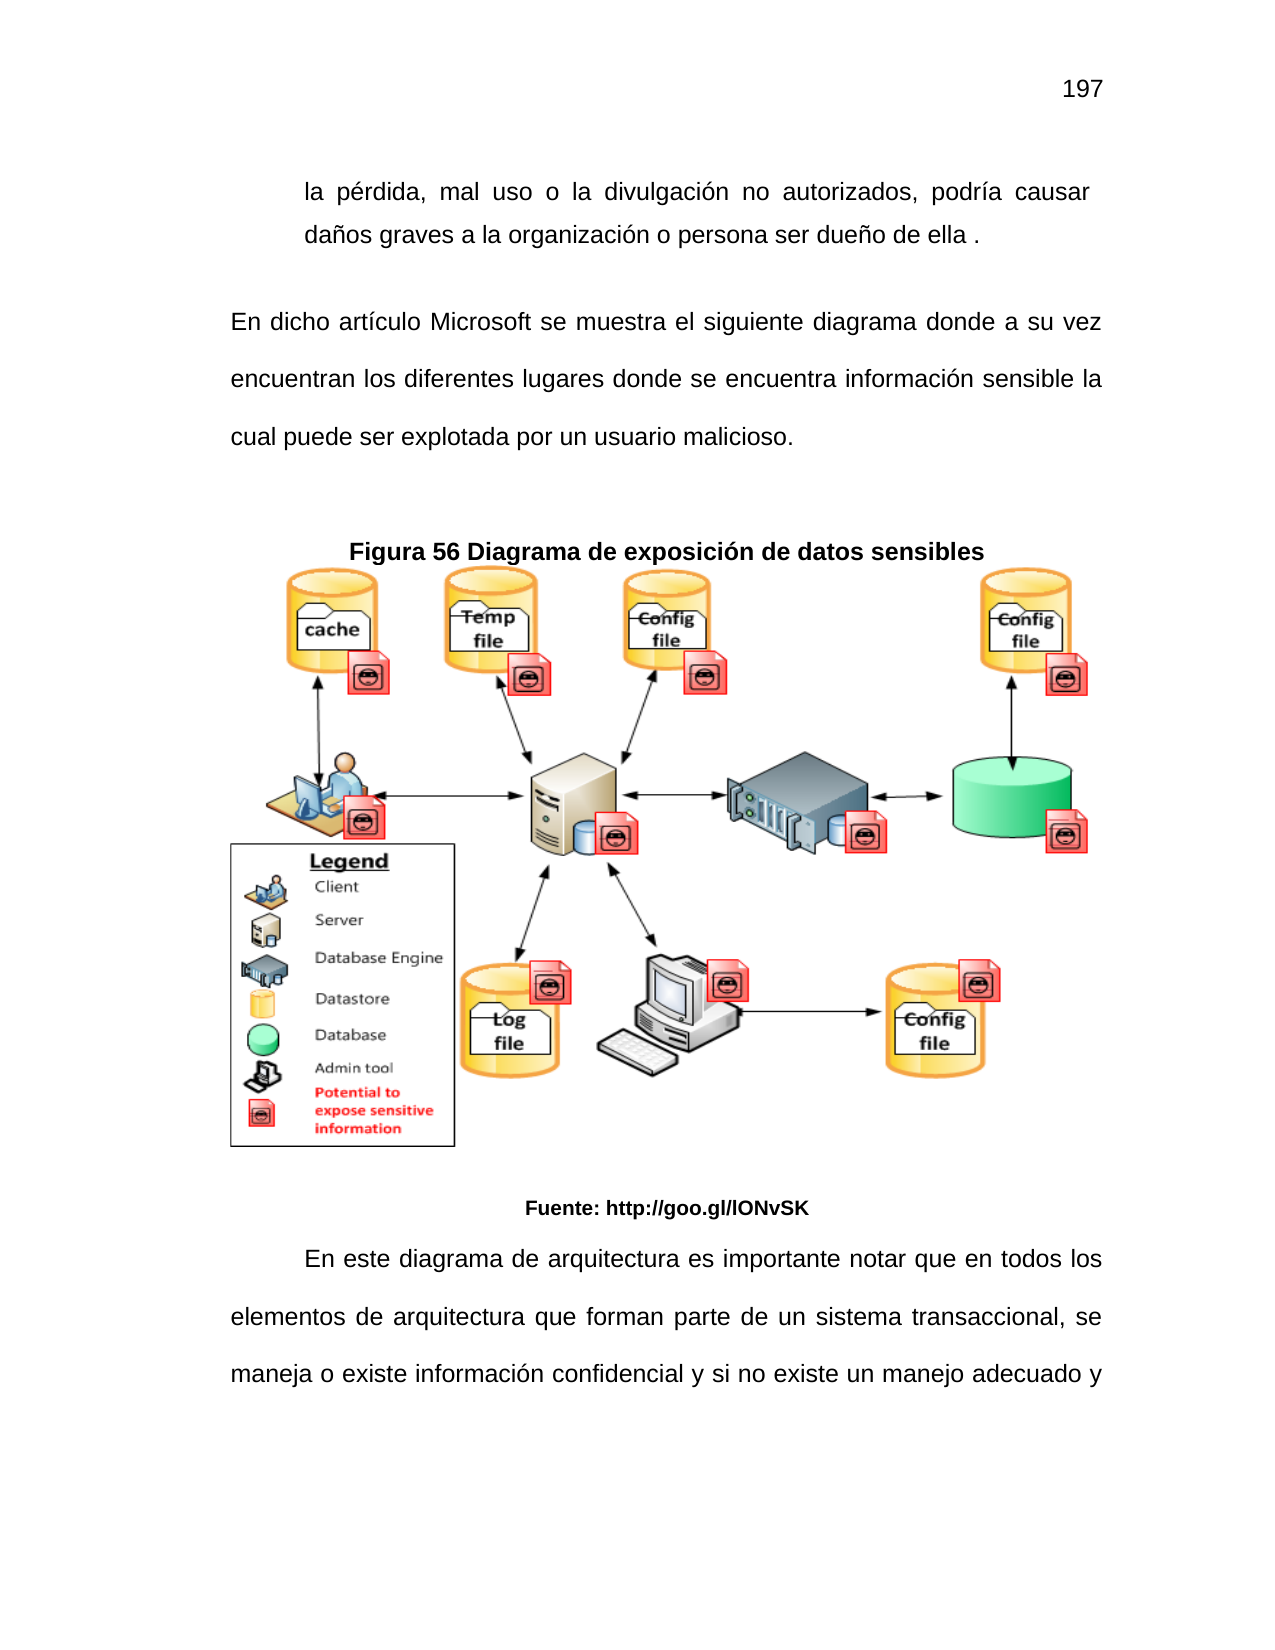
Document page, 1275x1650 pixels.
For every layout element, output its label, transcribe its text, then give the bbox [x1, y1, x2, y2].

subtitle Fuente: http://goo.gl/lONvSK [230, 1196, 1104, 1220]
picture [230, 565, 1104, 1147]
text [230, 1244, 1104, 1388]
text Figura 56 Diagrama de exposición de datos sensibles [230, 537, 1104, 565]
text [230, 177, 1104, 249]
text En dicho artículo Microsoft se muestra el siguiente diagrama donde a su vez encuentran los diferentes lugares donde se encuentra información sensible la cual puede ser explotada por un usuario malicioso. [230, 307, 1104, 450]
